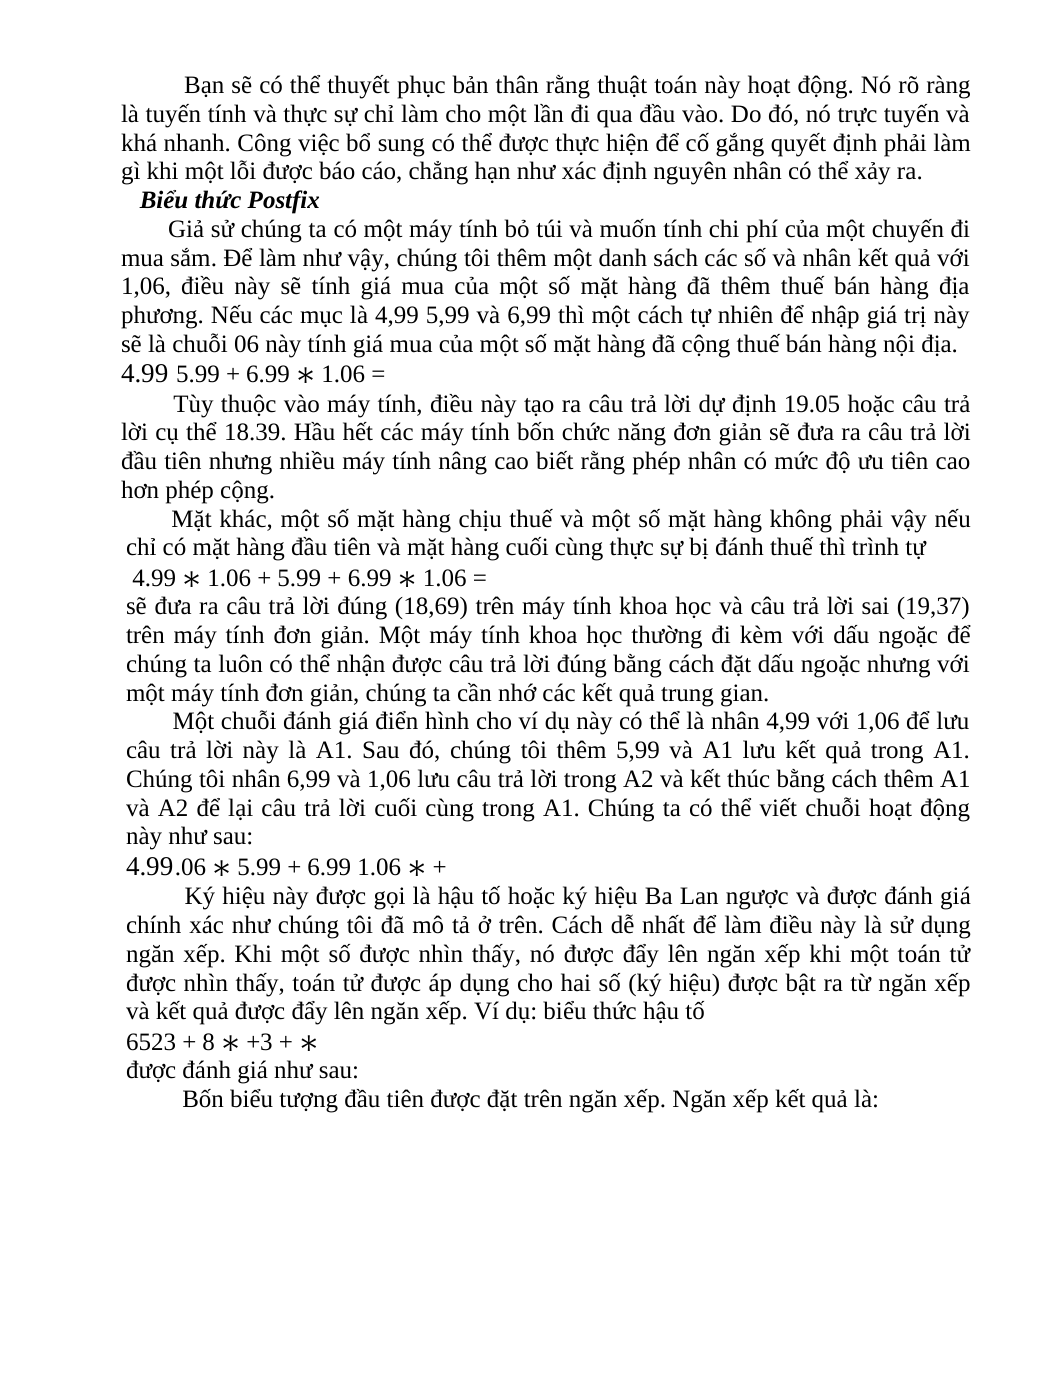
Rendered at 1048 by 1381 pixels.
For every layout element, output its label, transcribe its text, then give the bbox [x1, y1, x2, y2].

list Tùy thuộc vào máy tính, điều này tạo ra câu trả lời dự định 19.05 hoặc câu trả lời cụ thể 18.39. Hầu hết các máy tính bốn chức năng đơn giản sẽ đưa ra câu trả lời đầu tiên nhưng nhiều máy tính nâng cao biết rằng phép nhân có mức độ ưu tiên cao hơn phép cộng. [121, 389, 972, 504]
list sẽ đưa ra câu trả lời đúng (18,69) trên máy tính khoa học và câu trả lời sai (19,37) trên máy tính đơn giản. Một máy tính khoa học thường đi kèm với dấu ngoặc để chúng ta luôn có thể nhận được câu trả lời đúng bằng cách đặt dấu ngoặc nhưng với một máy tính đơn giản, chúng ta cần nhớ các kết quả trung gian. [126, 591, 972, 706]
list 5.99 + 6.99 ∗ 1.06 = [121, 358, 972, 389]
list .06 ∗ 5.99 + 6.99 1.06 ∗ + [126, 850, 972, 881]
list Mặt khác, một số mặt hàng chịu thuế và một số mặt hàng không phải vậy nếu chỉ có mặt hàng đầu tiên và mặt hàng cuối cùng thực sự bị đánh thuế thì trình tự [126, 504, 972, 561]
list Một chuỗi đánh giá điển hình cho ví dụ này có thể là nhân 4,99 với 1,06 để lưu câu trả lời này là A1. Sau đó, chúng tôi thêm 5,99 và A1 lưu kết quả trong A1. Chúng tôi nhân 6,99 và 1,06 lưu câu trả lời trong A2 và kết thúc bằng cách thêm A1 và A2 để lại câu trả lời cuối cùng trong A1. Chúng ta có thể viết chuỗi hoạt động này như sau: [126, 706, 972, 850]
list Bạn sẽ có thể thuyết phục bản thân rằng thuật toán này hoạt động. Nó rõ ràng là tuyến tính và thực sự chỉ làm cho một lần đi qua đầu vào. Do đó, nó trực tuyến và khá nhanh. Công việc bổ sung có thể được thực hiện để cố gắng quyết định phải làm gì khi một lỗi được báo cáo, chẳng hạn như xác định nguyên nhân có thể xảy ra. [121, 70, 972, 185]
list 6523 + 8 ∗ +3 + ∗ [126, 1025, 972, 1055]
list Bốn biểu tượng đầu tiên được đặt trên ngăn xếp. Ngăn xếp kết quả là: [126, 1084, 972, 1113]
list Biểu thức Postfix [121, 185, 972, 214]
list Giả sử chúng ta có một máy tính bỏ túi và muốn tính chi phí của một chuyến đi mua sắm. Để làm như vậy, chúng tôi thêm một danh sách các số và nhân kết quả với 1,06, điều này sẽ tính giá mua của một số mặt hàng đã thêm thuế bán hàng địa phương. Nếu các mục là 4,99 5,99 và 6,99 thì một cách tự nhiên để nhập giá trị này sẽ là chuỗi 06 này tính giá mua của một số mặt hàng đã cộng thuế bán hàng nội địa. [121, 214, 972, 358]
list được đánh giá như sau: [126, 1055, 972, 1084]
list 4.99 ∗ 1.06 + 5.99 + 6.99 ∗ 1.06 = [126, 561, 972, 591]
list Ký hiệu này được gọi là hậu tố hoặc ký hiệu Ba Lan ngược và được đánh giá chính xác như chúng tôi đã mô tả ở trên. Cách dễ nhất để làm điều này là sử dụng ngăn xếp. Khi một số được nhìn thấy, nó được đẩy lên ngăn xếp khi một toán tử được nhìn thấy, toán tử được áp dụng cho hai số (ký hiệu) được bật ra từ ngăn xếp và kết quả được đẩy lên ngăn xếp. Ví dụ: biểu thức hậu tố [126, 881, 972, 1025]
